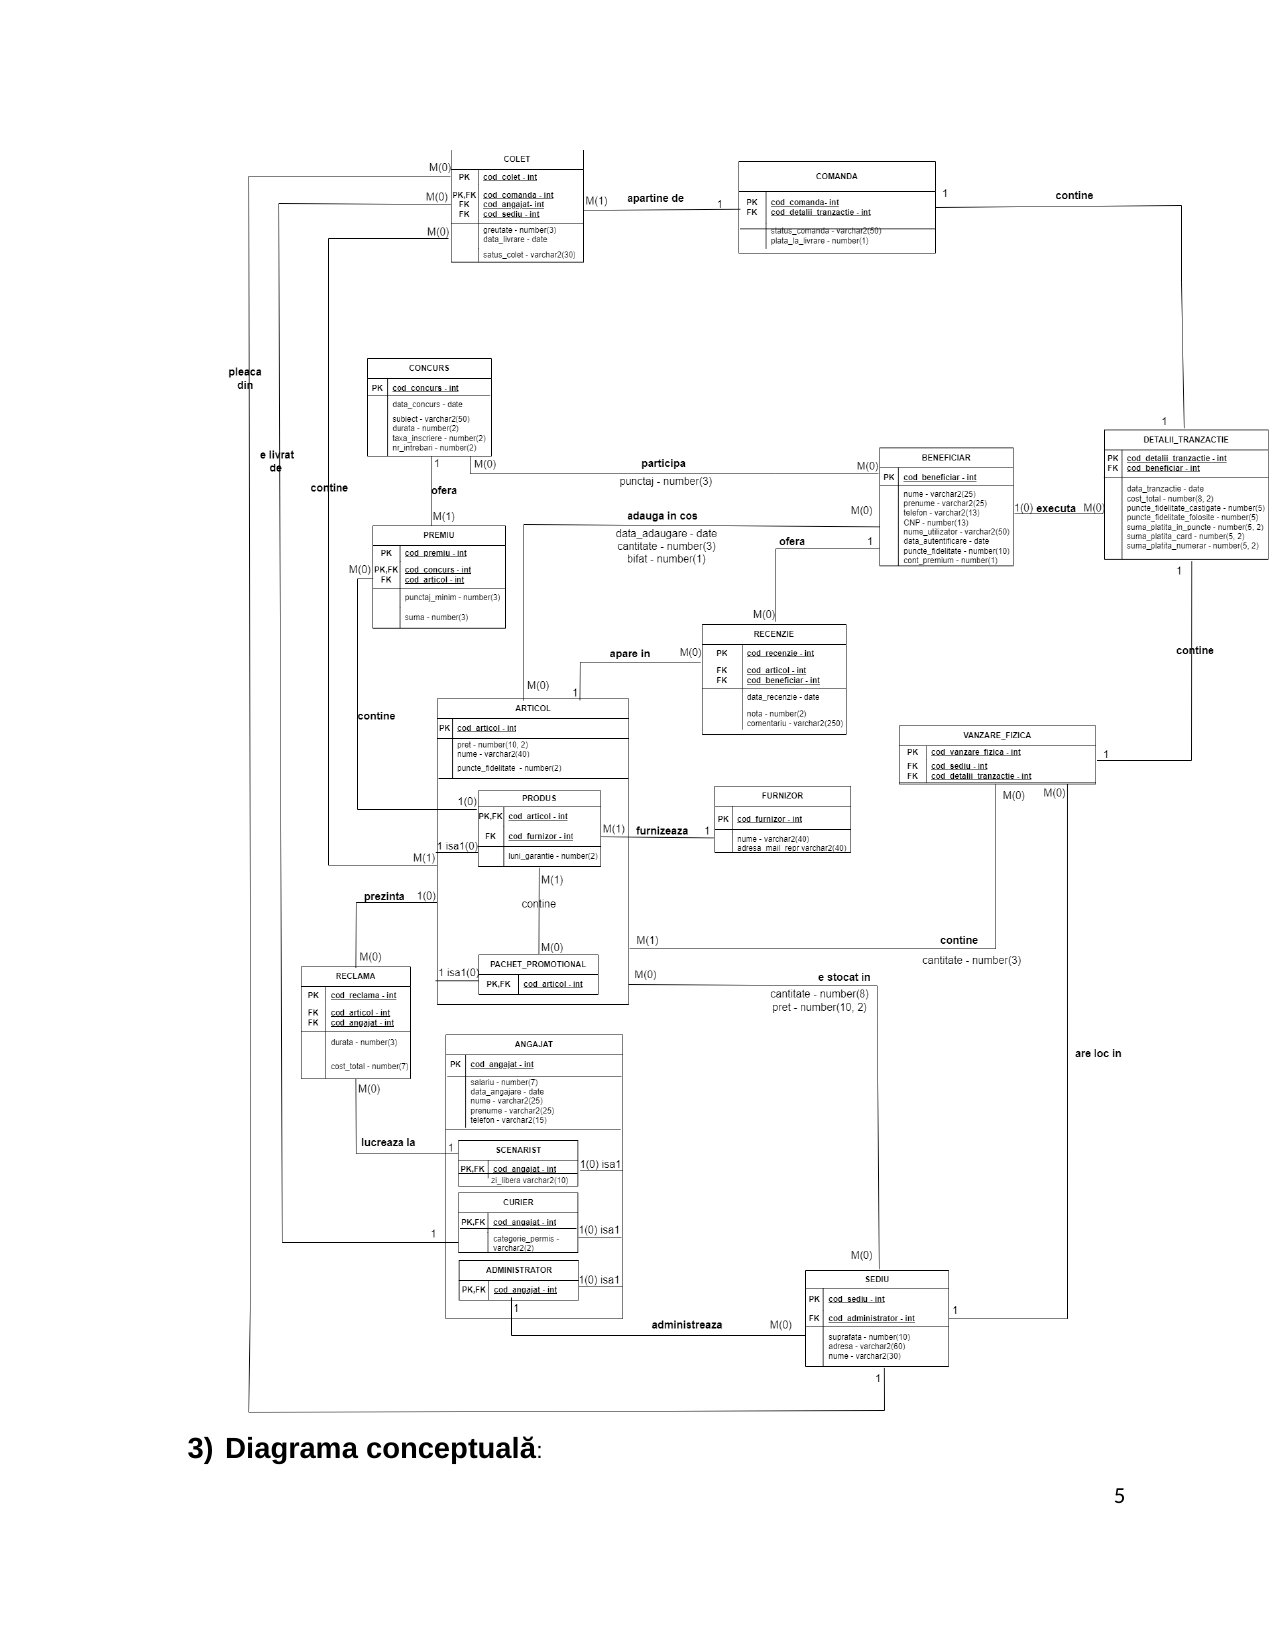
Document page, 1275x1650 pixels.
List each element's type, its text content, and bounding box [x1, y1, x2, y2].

list Diagrama conceptuală: [187, 1431, 1125, 1465]
picture [225, 150, 1269, 1413]
